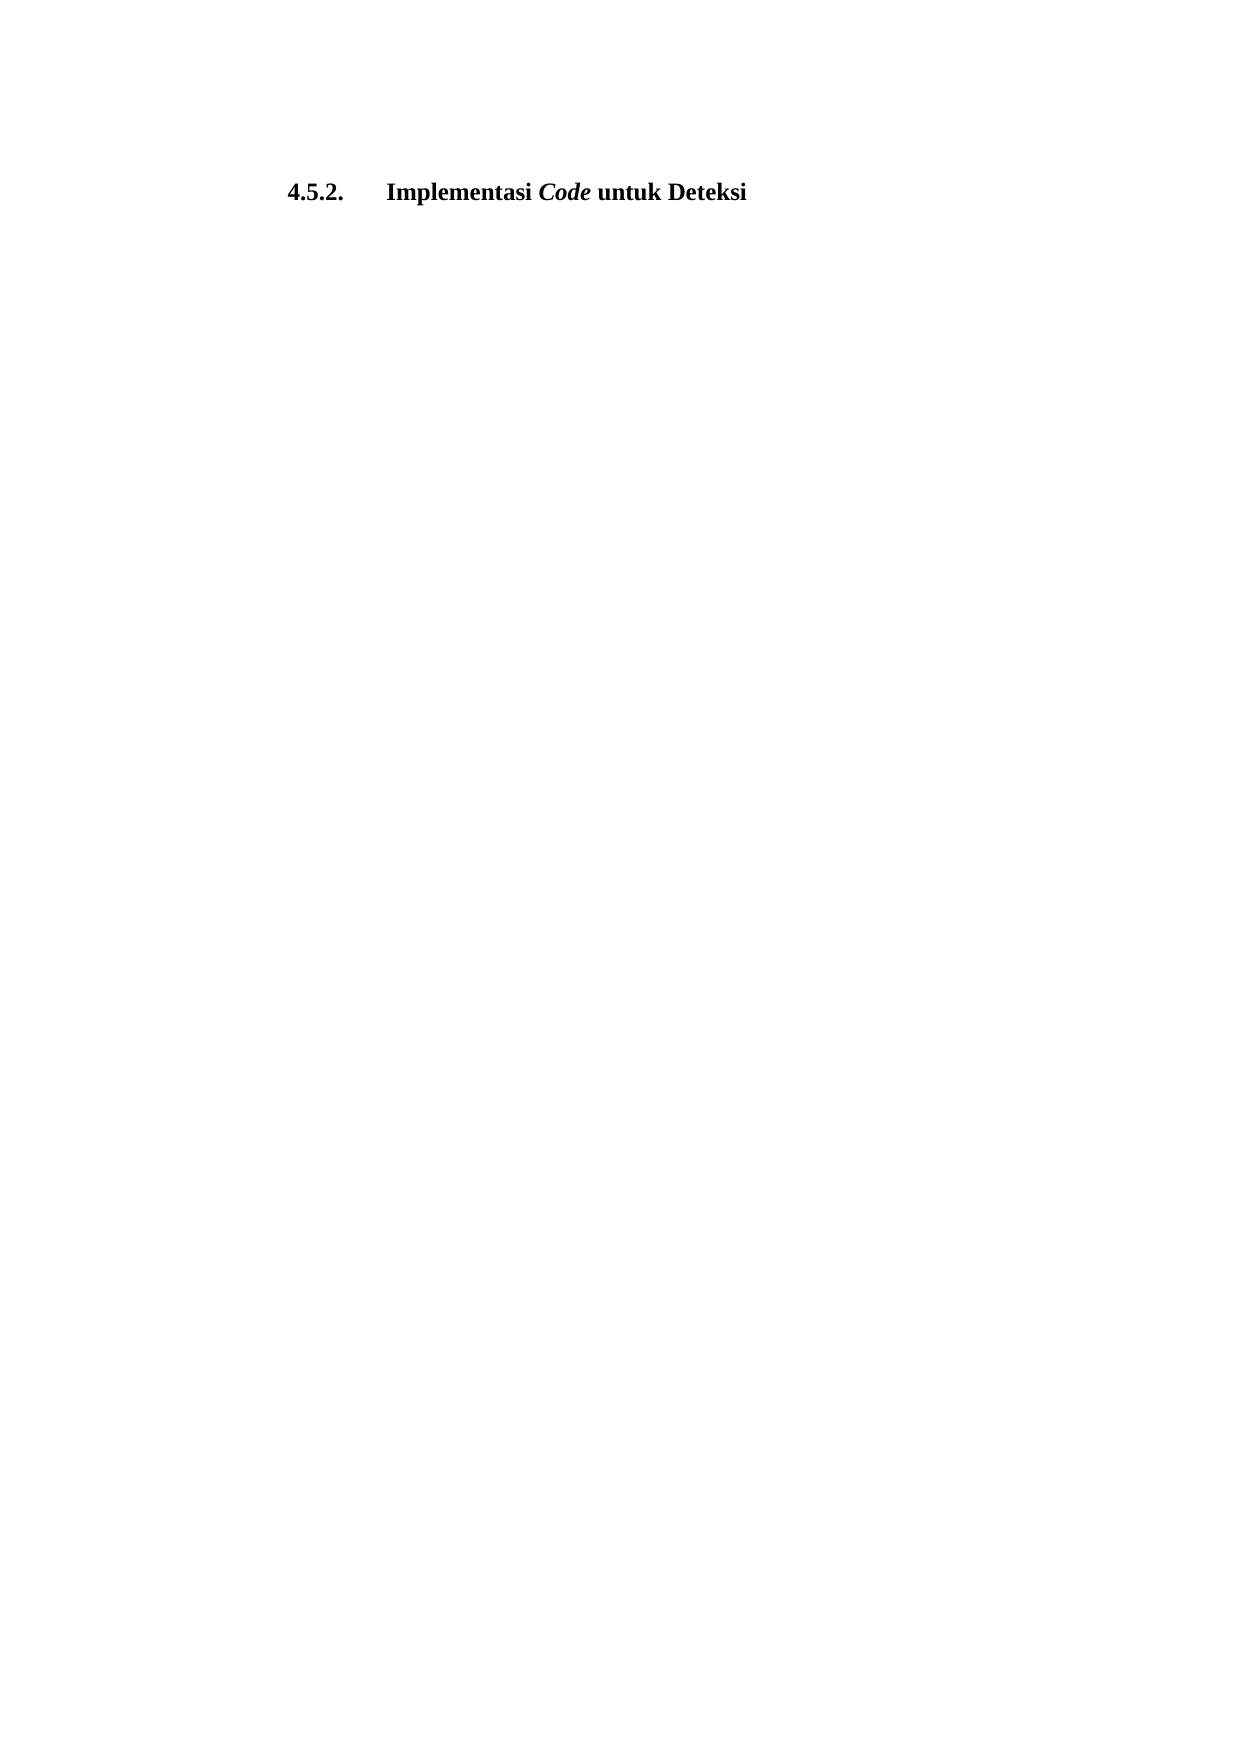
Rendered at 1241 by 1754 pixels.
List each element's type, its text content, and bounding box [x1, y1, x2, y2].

subtitle Implementasi Code untuk Deteksi [287, 177, 1063, 206]
